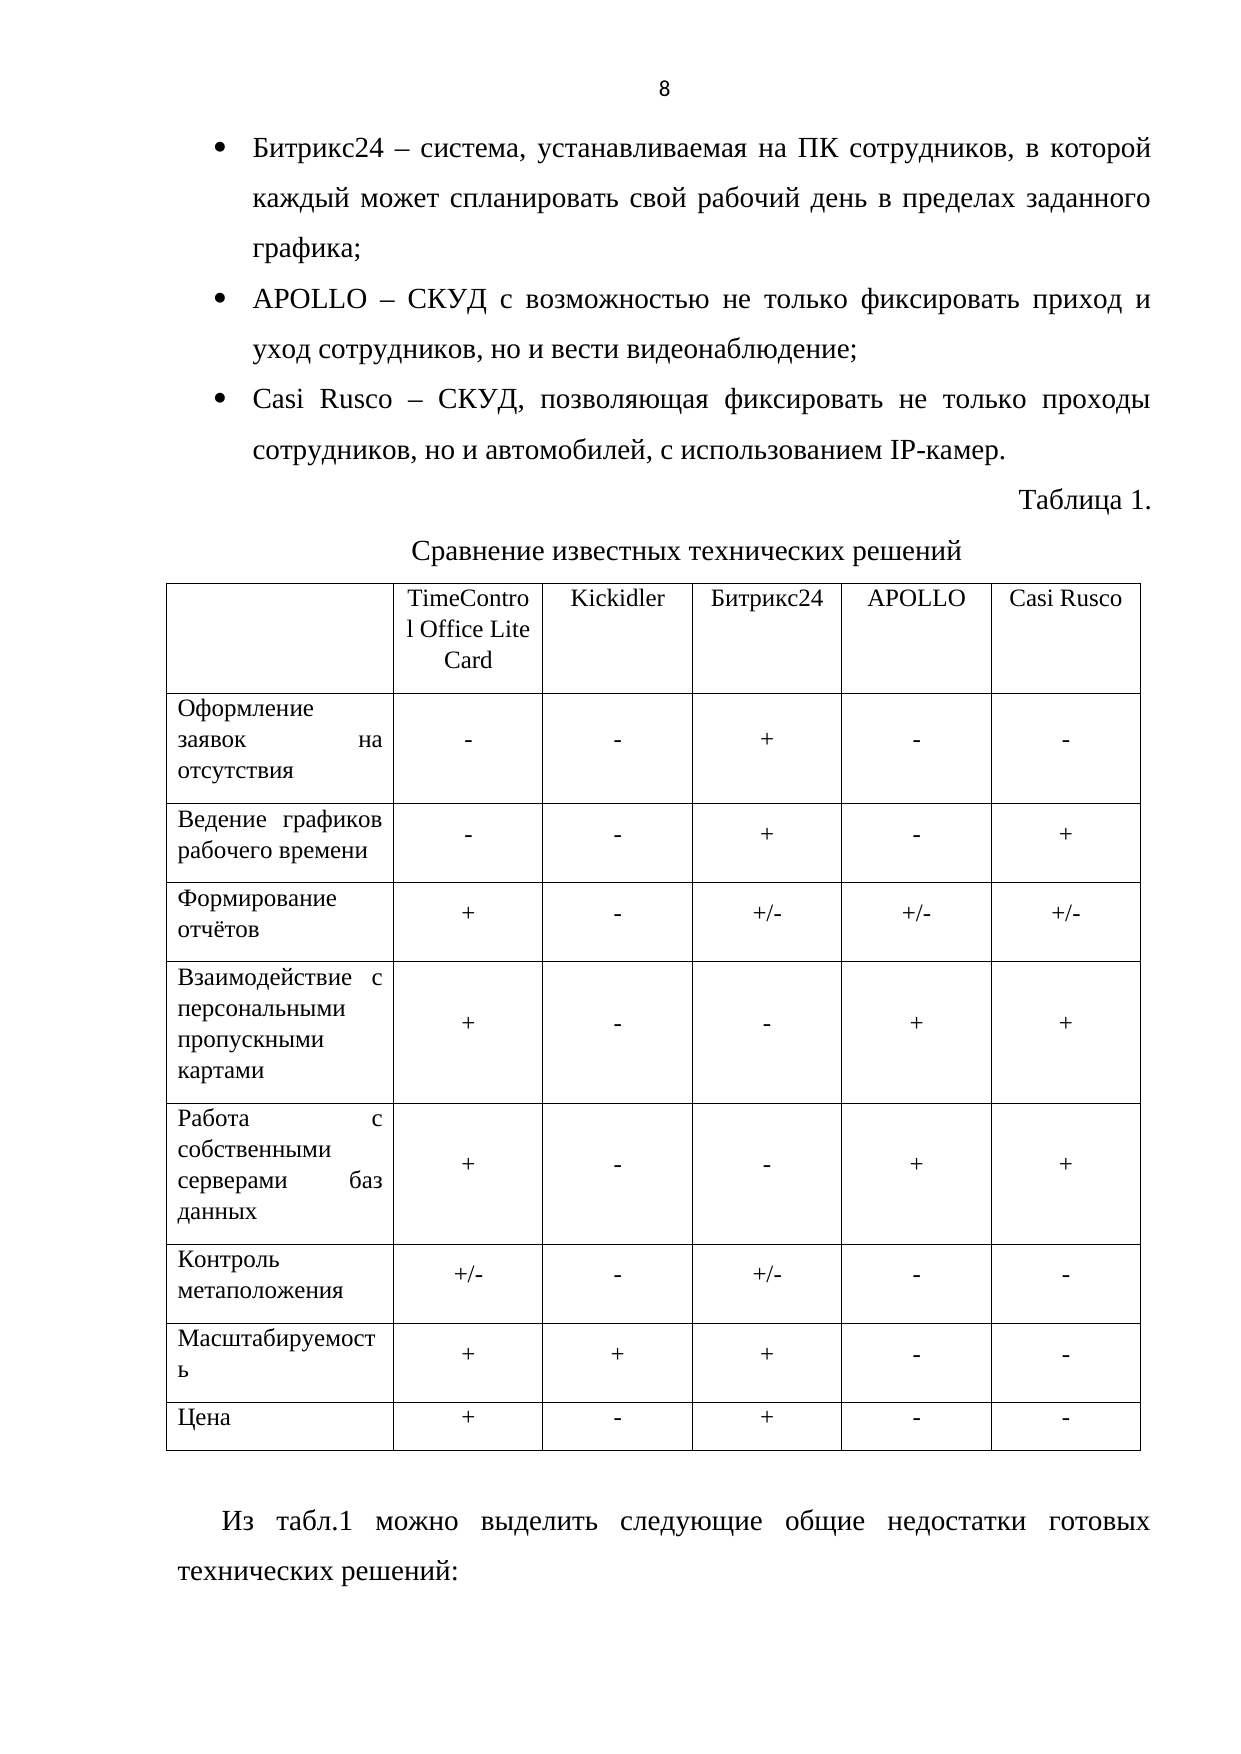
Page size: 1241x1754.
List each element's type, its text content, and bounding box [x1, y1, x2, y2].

table_cell + [394, 962, 542, 1102]
table_cell - [394, 804, 542, 882]
table_cell Формирование отчётов [167, 883, 393, 961]
table_cell +/- [394, 1245, 542, 1323]
list APOLLO – СКУД с возможностью не только фиксировать приход и уход сотрудников, но и вести видеонаблюдение; [215, 281, 1152, 365]
table_cell + [394, 1104, 542, 1243]
table_cell + [992, 1104, 1140, 1243]
table_header Casi Rusco [992, 584, 1140, 693]
table_cell + [394, 1403, 542, 1450]
table_cell - [992, 694, 1140, 803]
table_cell - [543, 1245, 692, 1323]
table_header APOLLO [842, 584, 991, 693]
table_cell - [693, 962, 841, 1102]
table_cell - [693, 1104, 841, 1243]
table_cell - [543, 1403, 692, 1450]
table_cell - [992, 1403, 1140, 1450]
table_cell - [992, 1245, 1140, 1323]
table_cell - [992, 1324, 1140, 1402]
table_cell +/- [693, 883, 841, 961]
table_cell Цена [167, 1403, 393, 1450]
text Из табл.1 можно выделить следующие общие недостатки готовых технических решений: [177, 1503, 1152, 1587]
table_cell - [543, 694, 692, 803]
table_cell - [842, 694, 991, 803]
table_cell + [394, 1324, 542, 1402]
text Таблица 1. [215, 482, 1152, 516]
table_cell Взаимодействие с персональными пропускными картами [167, 962, 393, 1102]
table_cell - [842, 1245, 991, 1323]
table_cell - [842, 1403, 991, 1450]
table_cell - [842, 1324, 991, 1402]
text Сравнение известных технических решений [177, 533, 1152, 566]
table_cell + [992, 804, 1140, 882]
table_cell +/- [842, 883, 991, 961]
table_cell +/- [693, 1245, 841, 1323]
table_cell + [992, 962, 1140, 1102]
list Битрикс24 – система, устанавливаемая на ПК сотрудников, в которой каждый может спланировать свой рабочий день в пределах заданного графика; [215, 130, 1152, 264]
table_cell + [842, 1104, 991, 1243]
table_cell + [842, 962, 991, 1102]
table_cell + [693, 1403, 841, 1450]
table_cell + [693, 1324, 841, 1402]
table_cell - [543, 804, 692, 882]
list Casi Rusco – СКУД, позволяющая фиксировать не только проходы сотрудников, но и автомобилей, с использованием IP-камер. [215, 382, 1152, 466]
table_cell - [543, 1104, 692, 1243]
table_cell + [693, 804, 841, 882]
table_cell - [543, 962, 692, 1102]
table_header Kickidler [543, 584, 692, 693]
table_cell Оформление заявок на отсутствия [167, 694, 393, 803]
table_cell - [842, 804, 991, 882]
table_cell - [394, 694, 542, 803]
table_header [167, 584, 393, 693]
table_cell Масштабируемость [167, 1324, 393, 1402]
table_header TimeControl Office Lite Card [394, 584, 542, 693]
table_cell + [394, 883, 542, 961]
table_cell + [543, 1324, 692, 1402]
table_cell Работа с собственными серверами баз данных [167, 1104, 393, 1243]
table_cell + [693, 694, 841, 803]
table_cell - [543, 883, 692, 961]
table_header Битрикс24 [693, 584, 841, 693]
table_cell Ведение графиков рабочего времени [167, 804, 393, 882]
table_cell Контроль метаположения [167, 1245, 393, 1323]
table_cell +/- [992, 883, 1140, 961]
